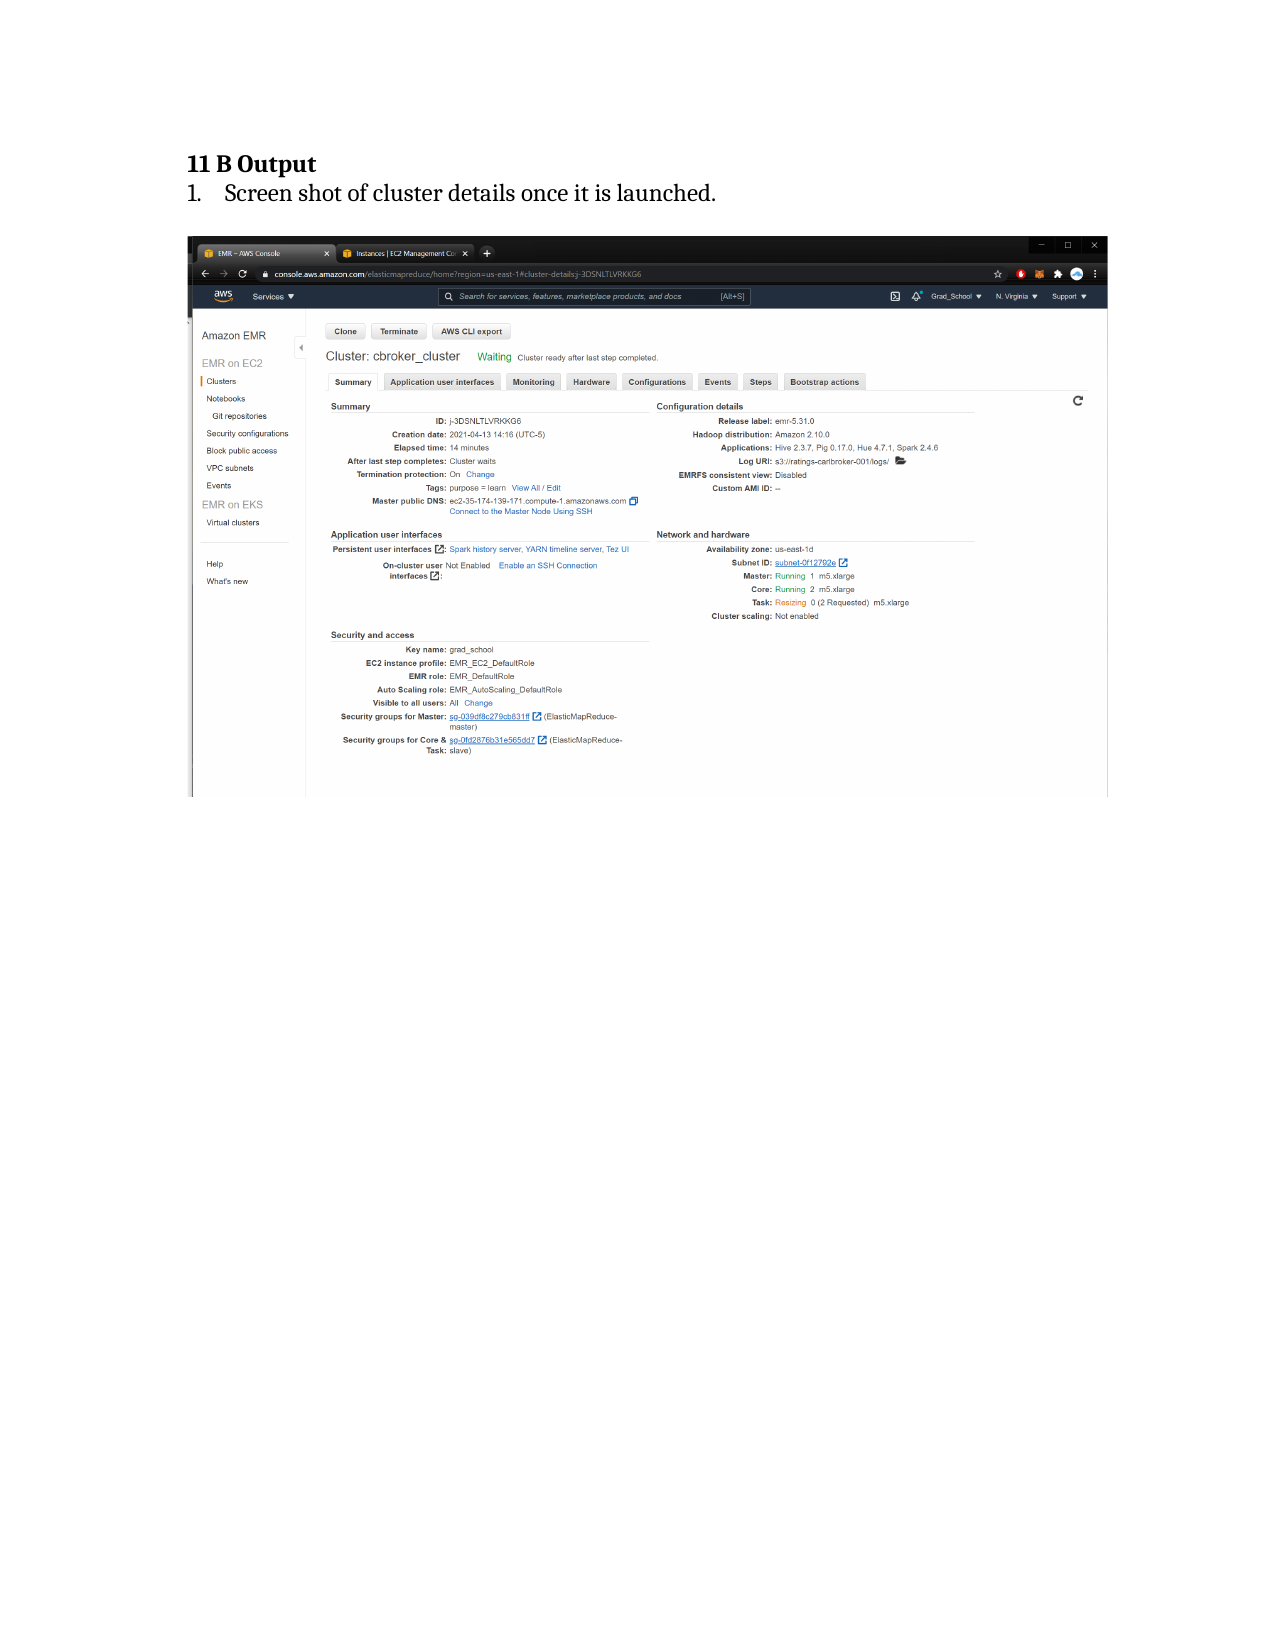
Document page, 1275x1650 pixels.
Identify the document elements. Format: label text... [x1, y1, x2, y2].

list Screen shot of cluster details once it is launched. [187, 179, 1087, 207]
text 11 B Output [187, 150, 1087, 179]
picture [187, 236, 1108, 797]
